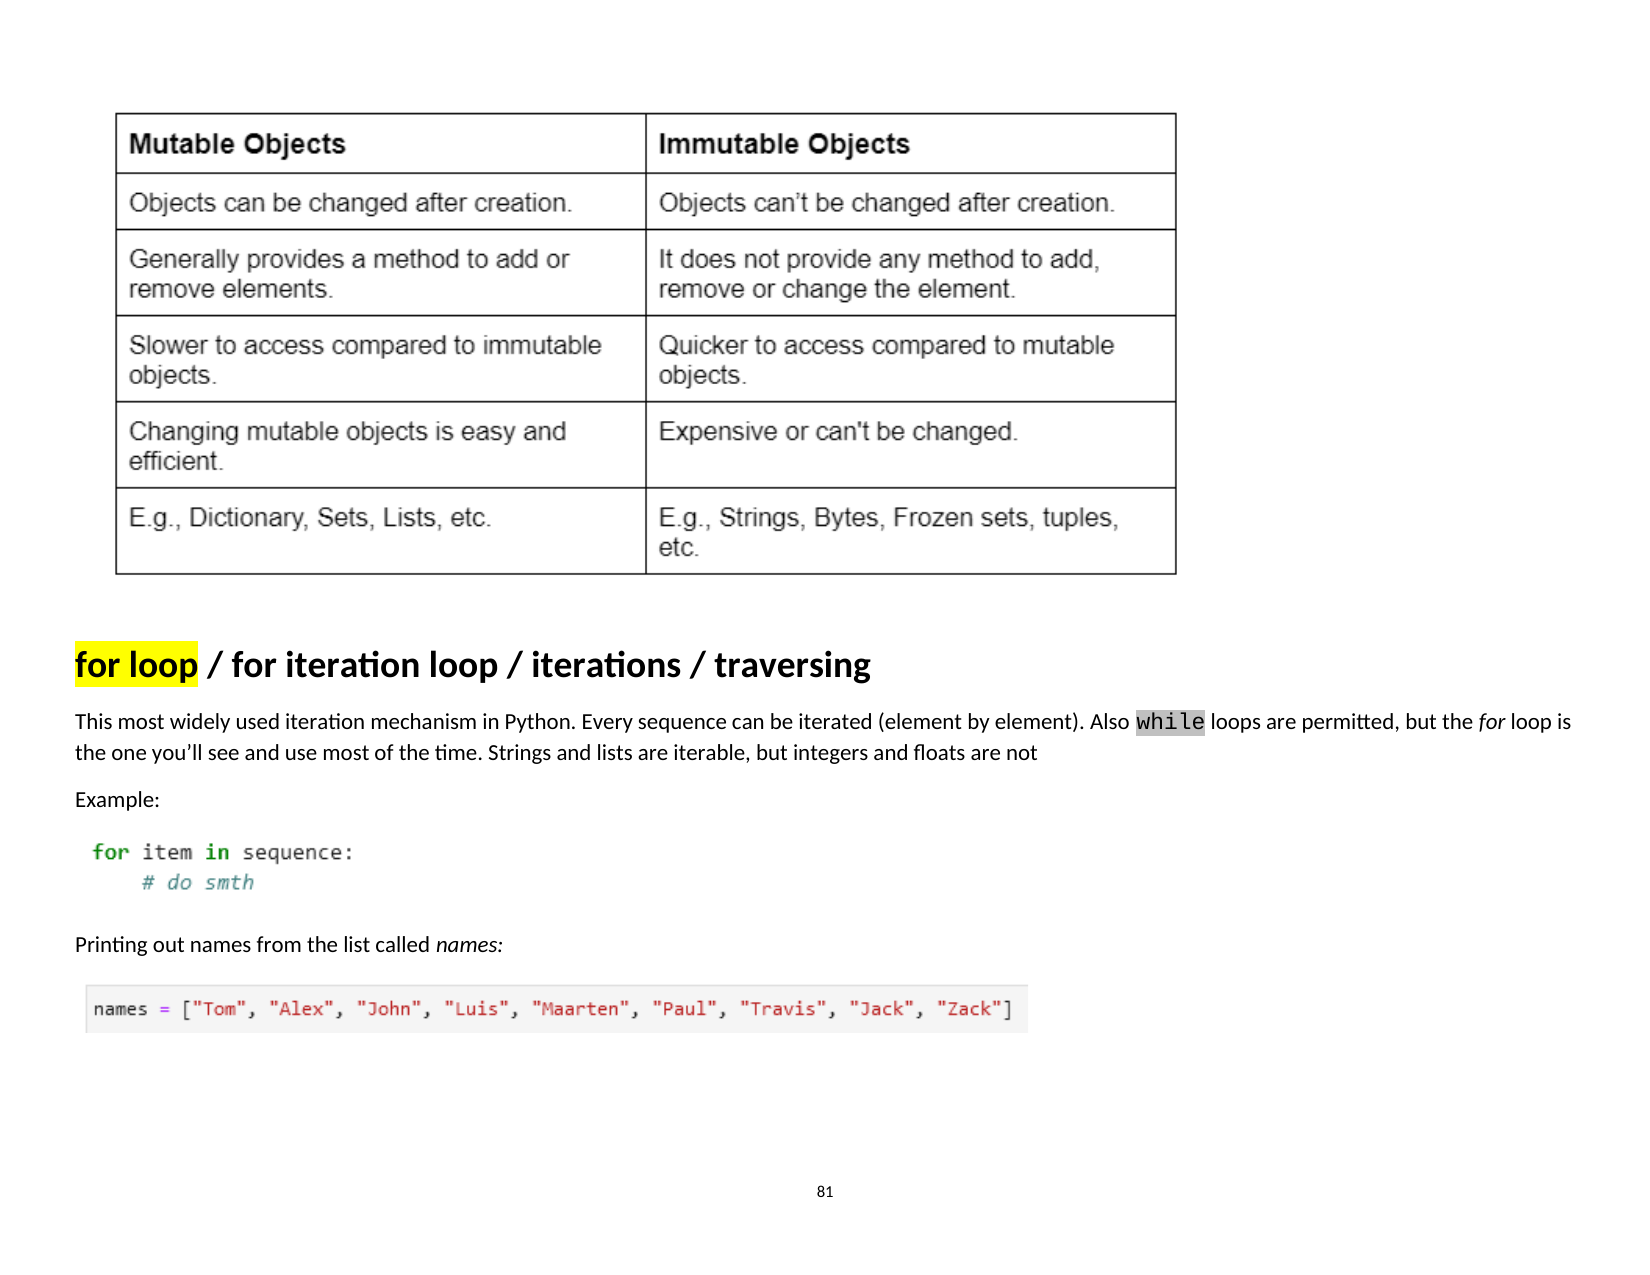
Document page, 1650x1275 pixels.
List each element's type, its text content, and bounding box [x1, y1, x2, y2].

text Printing out names from the list called names: [75, 931, 1575, 959]
picture [75, 977, 1029, 1033]
text This most widely used iteration mechanism in Python. Every sequence can be iterated (element by element). Also while loops are permitted, but the for loop is the one you’ll see and use most of the time. Strings and lists are iterable, but integers and floats are not [75, 707, 1575, 766]
text Example: [75, 785, 1575, 813]
picture [75, 75, 1202, 622]
picture [75, 832, 382, 912]
text for loop / for iteration loop / iterations / traversing [198, 641, 1575, 687]
